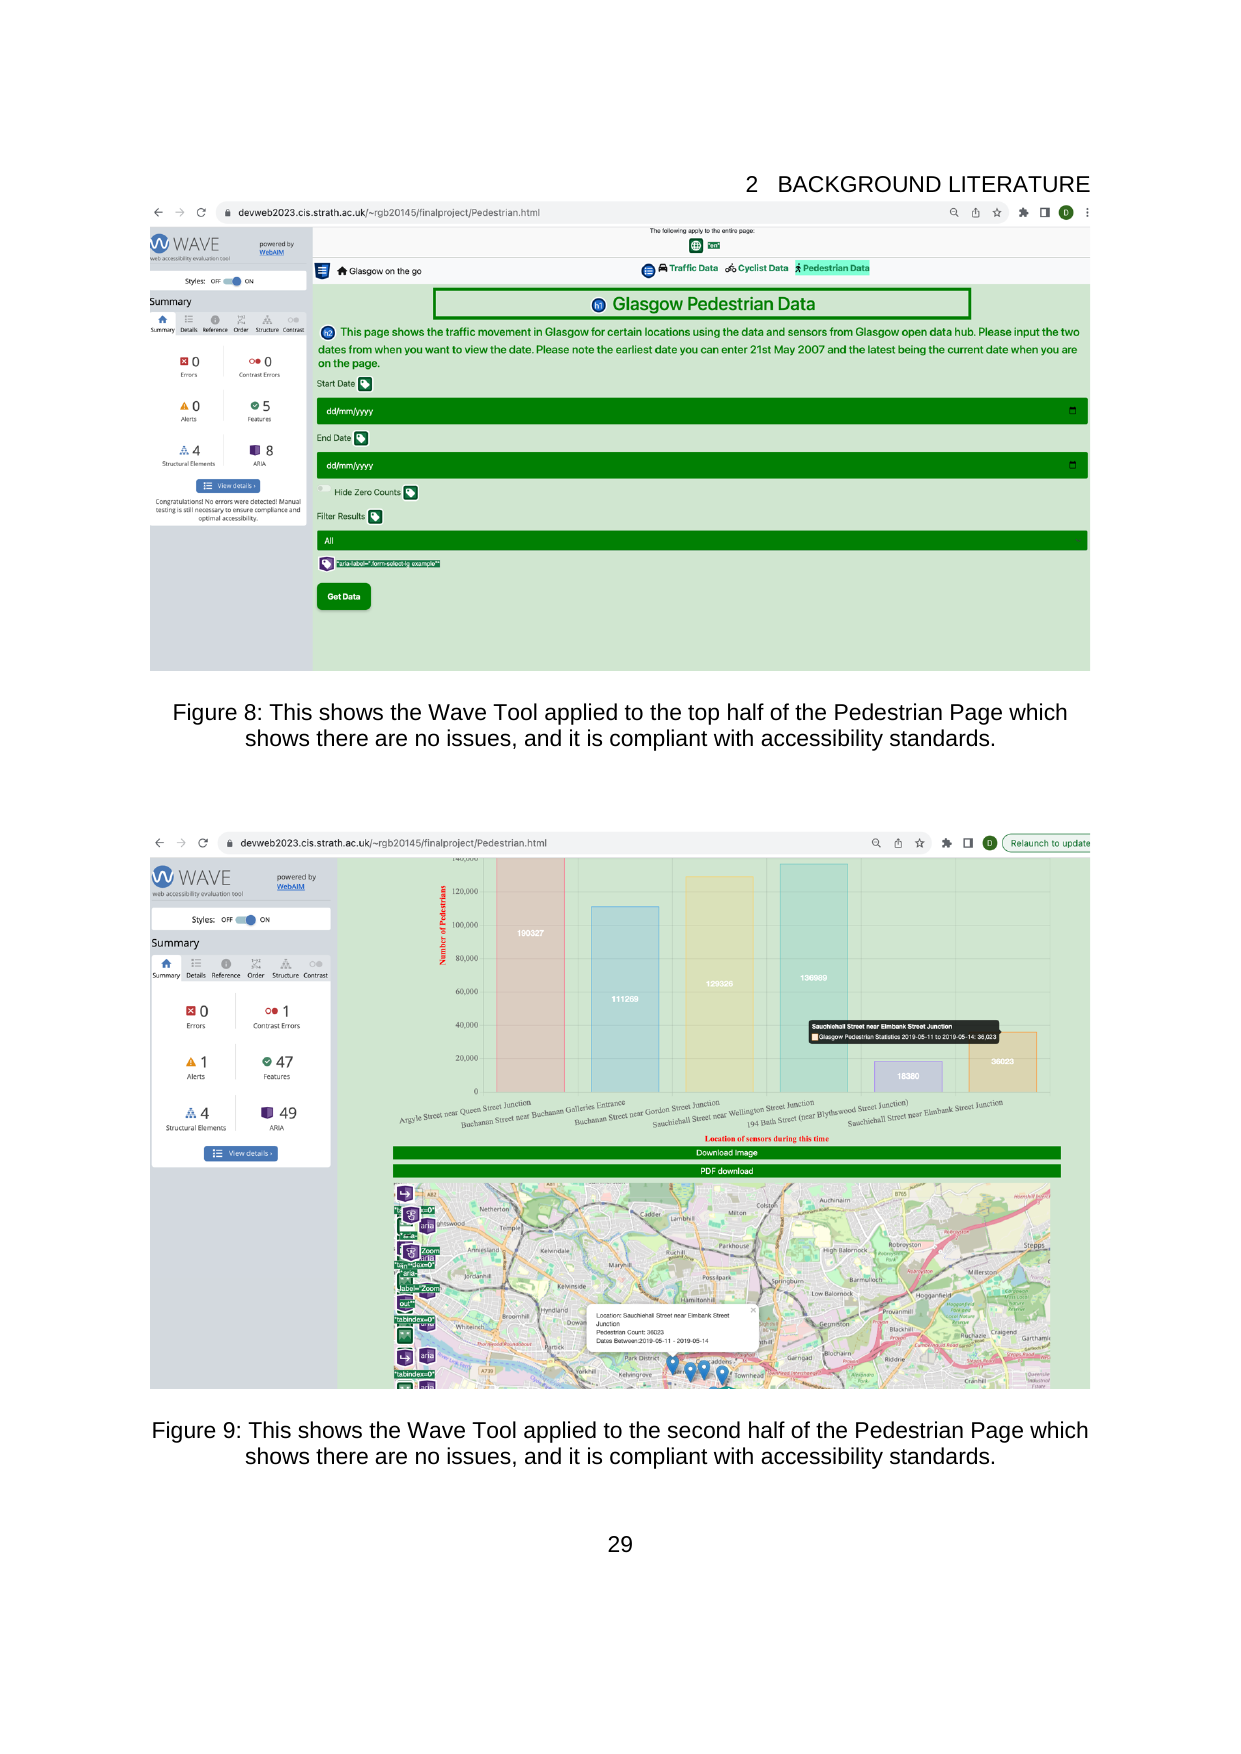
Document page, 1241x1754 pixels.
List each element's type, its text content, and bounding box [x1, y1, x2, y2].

picture [150, 830, 1091, 1389]
picture [150, 199, 1091, 671]
